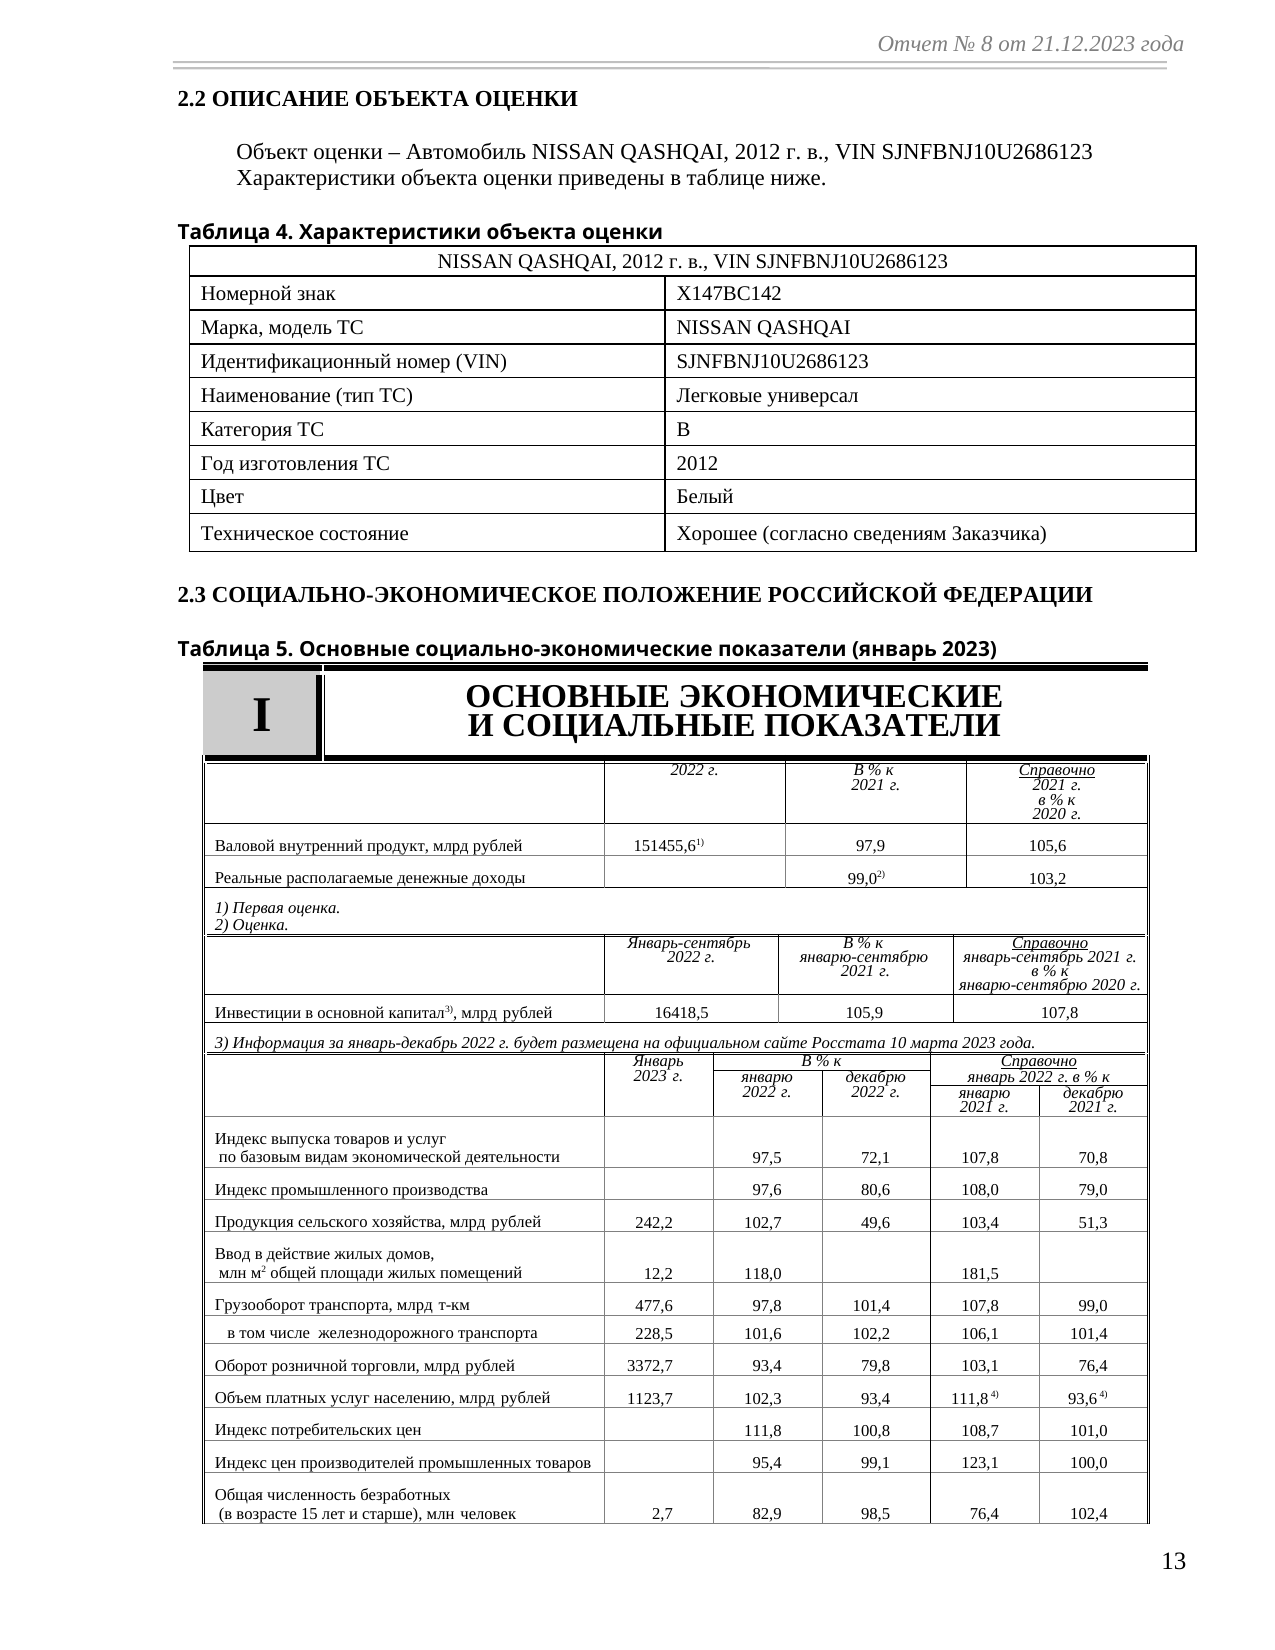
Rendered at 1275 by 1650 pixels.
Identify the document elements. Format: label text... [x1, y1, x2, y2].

table_cell 228,5 [605, 1316, 713, 1343]
table_cell 105,6 [967, 824, 1147, 855]
text Объект оценки – Автомобиль NISSAN QASHQAI, 2012 г. в., VIN SJNFBNJ10U2686123 [177, 138, 1186, 164]
table_cell 1) Первая оценка. 2) Оценка. [205, 888, 1147, 934]
table_cell 101,0 [1040, 1408, 1147, 1439]
table_cell 118,0 [714, 1232, 822, 1282]
table_cell декабрю 2022 г. [823, 1071, 930, 1116]
table_cell 95,4 [714, 1441, 822, 1472]
table_cell Индекс потребительских цен [205, 1408, 604, 1439]
table_cell 98,5 [823, 1473, 930, 1523]
table_cell 97,9 [786, 824, 966, 855]
table_cell Наименование (тип ТС) [190, 378, 664, 411]
table_cell 101,6 [714, 1316, 822, 1343]
table_cell 108,0 [931, 1168, 1039, 1199]
table_cell Валовой внутренний продукт, млрд рублей [205, 824, 604, 855]
table_cell [1040, 1232, 1147, 1282]
table_cell 102,2 [823, 1316, 930, 1343]
table_cell 82,9 [714, 1473, 822, 1523]
table_cell Справочно 2021 г. в % к 2020 г. [967, 755, 1148, 822]
table_cell [605, 1117, 713, 1167]
table_cell 99,02) [786, 856, 966, 887]
table_cell 1123,7 [605, 1376, 713, 1407]
table_cell 242,2 [605, 1200, 713, 1231]
subtitle 2.2 ОПИСАНИЕ ОБЪЕКТА ОЦЕНКИ [177, 85, 1186, 112]
table_cell Продукция сельского хозяйства, млрд рублей [205, 1200, 604, 1231]
table_cell 102,7 [714, 1200, 822, 1231]
table_cell 3) Информация за январь-декабрь 2022 г. будет размещена на официальном сайте Росстата 10 марта 2023 года. [205, 1023, 1147, 1052]
table_cell [605, 1441, 713, 1472]
table_cell 12,2 [605, 1232, 713, 1282]
table_header ОСНОВНЫЕ ЭКОНОМИЧЕСКИЕ И СОЦИАЛЬНЫЕ ПОКАЗАТЕЛИ [320, 664, 1148, 755]
table_cell 16418,5 [605, 995, 778, 1022]
table_cell Х147ВС142 [666, 277, 1195, 309]
table_cell январю 2022 г. [714, 1071, 822, 1116]
table_cell 101,4 [1040, 1316, 1147, 1343]
table_cell Грузооборот транспорта, млрд т-км [205, 1283, 604, 1314]
table_cell 93,6 4) [1040, 1376, 1147, 1407]
table_cell 108,7 [931, 1408, 1039, 1439]
table_cell январю 2021 г. [931, 1086, 1039, 1116]
table_cell 49,6 [823, 1200, 930, 1231]
table_cell 106,1 [931, 1316, 1039, 1343]
table_cell 100,0 [1040, 1441, 1147, 1472]
table_cell 103,4 [931, 1200, 1039, 1231]
table_cell 97,5 [714, 1117, 822, 1167]
table_cell [203, 934, 604, 994]
table_cell 111,8 4) [931, 1376, 1039, 1407]
table_cell 107,8 [931, 1283, 1039, 1314]
table_cell 51,3 [1040, 1200, 1147, 1231]
table_cell [203, 1052, 604, 1116]
table_cell 76,4 [1040, 1344, 1147, 1375]
table_cell 123,1 [931, 1441, 1039, 1472]
table_cell в том числе железнодорожного транспорта [205, 1316, 604, 1343]
table_cell Объем платных услуг населению, млрд рублей [205, 1376, 604, 1407]
table_cell 107,8 [954, 995, 1147, 1022]
table_cell Легковые универсал [666, 378, 1195, 411]
table_cell 477,6 [605, 1283, 713, 1314]
text Таблица 4. Характеристики объекта оценки [177, 217, 1186, 245]
table_cell 97,8 [714, 1283, 822, 1314]
table_cell Техническое состояние [190, 514, 664, 551]
list Таблица 5. Основные социально-экономические показатели (январь 2023) [177, 634, 1186, 662]
subtitle 2.3 СОЦИАЛЬНО-ЭКОНОМИЧЕСКОЕ ПОЛОЖЕНИЕ РОССИЙСКОЙ ФЕДЕРАЦИИ [177, 581, 1186, 607]
table_cell 79,8 [823, 1344, 930, 1375]
table_cell 101,4 [823, 1283, 930, 1314]
table_cell 97,6 [714, 1168, 822, 1199]
table_cell Справочно январь-сентябрь 2021 г. в % к январю-сентябрю 2020 г. [954, 934, 1148, 994]
table_cell Инвестиции в основной капитал3), млрд рублей [205, 995, 604, 1022]
text Характеристики объекта оценки приведены в таблице ниже. [177, 164, 1186, 191]
table_cell 103,2 [967, 856, 1147, 887]
table_cell 79,0 [1040, 1168, 1147, 1199]
table_cell Январь 2023 г. [605, 1055, 713, 1116]
table_cell [203, 755, 604, 822]
table_cell Индекс выпуска товаров и услуг по базовым видам экономической деятельности [205, 1117, 604, 1167]
table_cell Оборот розничной торговли, млрд рублей [205, 1344, 604, 1375]
table_cell 70,8 [1040, 1117, 1147, 1167]
table_cell Год изготовления ТС [190, 446, 664, 479]
table_cell Индекс промышленного производства [205, 1168, 604, 1199]
table_cell В % к [714, 1055, 930, 1070]
table_cell 76,4 [931, 1473, 1039, 1523]
table_cell 111,8 [714, 1408, 822, 1439]
table_cell Общая численность безработных (в возрасте 15 лет и старше), млн человек [205, 1473, 604, 1523]
table_cell Цвет [190, 480, 664, 513]
table_header I [203, 671, 320, 755]
table_cell [605, 856, 785, 887]
table_cell декабрю 2021 г. [1040, 1086, 1147, 1116]
table_cell 93,4 [823, 1376, 930, 1407]
table_cell 93,4 [714, 1344, 822, 1375]
table_cell 103,1 [931, 1344, 1039, 1375]
table_cell 100,8 [823, 1408, 930, 1439]
table_header NISSAN QASHQAI, 2012 г. в., VIN SJNFBNJ10U2686123 [190, 247, 1195, 275]
table_cell Справочно [931, 1052, 1148, 1070]
table_cell [605, 1408, 713, 1439]
table_cell [823, 1232, 930, 1282]
table_cell 99,1 [823, 1441, 930, 1472]
table_cell 2022 г. [605, 764, 785, 822]
table_cell 151455,61) [605, 824, 785, 855]
table_cell 80,6 [823, 1168, 930, 1199]
table_cell Хорошее (согласно сведениям Заказчика) [666, 514, 1195, 551]
table_cell 102,4 [1040, 1473, 1147, 1523]
table_cell Категория ТС [190, 412, 664, 445]
table_cell Марка, модель ТС [190, 311, 664, 343]
table_cell SJNFBNJ10U2686123 [666, 345, 1195, 377]
table_cell 107,8 [931, 1117, 1039, 1167]
table_cell Номерной знак [190, 277, 664, 309]
table_cell 181,5 [931, 1232, 1039, 1282]
table_cell Белый [666, 480, 1195, 513]
table_cell В % к 2021 г. [786, 764, 966, 822]
table_cell январь 2022 г. в % к [931, 1070, 1147, 1085]
table_cell 72,1 [823, 1117, 930, 1167]
table_cell 105,9 [779, 995, 953, 1022]
table_cell NISSAN QASHQAI [666, 311, 1195, 343]
table_cell Реальные располагаемые денежные доходы [205, 856, 604, 887]
table_cell В % к январю-сентябрю 2021 г. [779, 937, 953, 994]
table_cell 2,7 [605, 1473, 713, 1523]
table_cell [605, 1168, 713, 1199]
table_cell Ввод в действие жилых домов, млн м2 общей площади жилых помещений [205, 1232, 604, 1282]
table_cell Индекс цен производителей промышленных товаров [205, 1441, 604, 1472]
table_cell 99,0 [1040, 1283, 1147, 1314]
table_cell 102,3 [714, 1376, 822, 1407]
table_cell Идентификационный номер (VIN) [190, 345, 664, 377]
table_cell 2012 [666, 446, 1195, 479]
table_cell Январь-сентябрь 2022 г. [605, 937, 778, 994]
table_cell 3372,7 [605, 1344, 713, 1375]
table_cell В [666, 412, 1195, 445]
